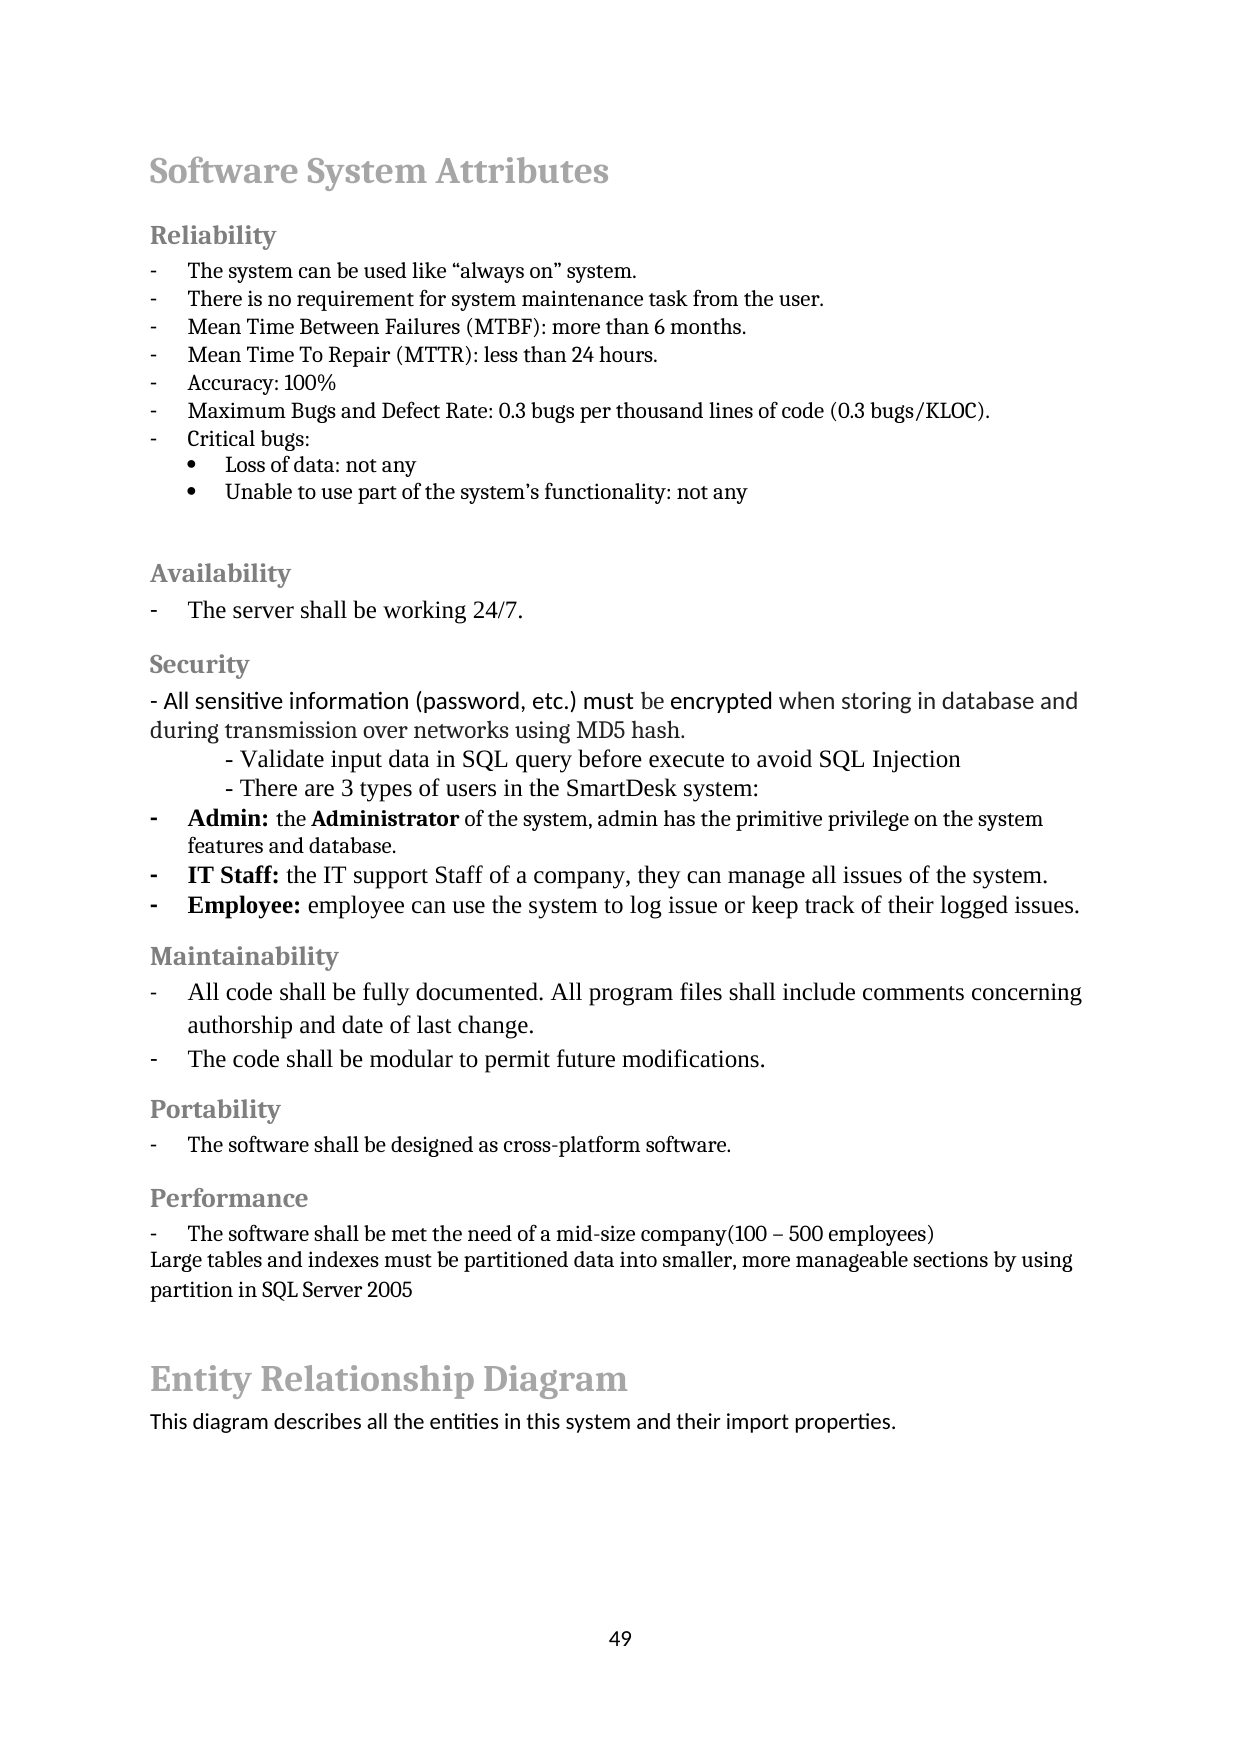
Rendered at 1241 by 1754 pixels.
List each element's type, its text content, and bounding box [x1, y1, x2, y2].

list Mean Time To Repair (MTTR): less than 24 hours. [150, 340, 1090, 368]
subtitle Reliability [150, 220, 1090, 252]
subtitle Entity Relationship Diagram [150, 1357, 1090, 1400]
text Large tables and indexes must be partitioned data into smaller, more manageable sections by using partition in SQL Server 2005 [150, 1247, 1090, 1303]
list Maximum Bugs and Defect Rate: 0.3 bugs per thousand lines of code (0.3 bugs/KLOC). [150, 396, 1090, 424]
list The server shall be working 24/7. [150, 594, 1090, 624]
list - All sensitive information (password, etc.) must be encrypted when storing in database and during transmission over networks using MD5 hash. [686, 685, 1090, 744]
list The code shall be modular to permit future modifications. [150, 1043, 1090, 1073]
list Unable to use part of the system’s functionality: not any [187, 479, 1090, 505]
text - Validate input data in SQL query before execute to avoid SQL Injection [150, 744, 1090, 773]
text This diagram describes all the entities in this system and their import properties. [150, 1407, 1090, 1435]
list IT Staff: the IT support Staff of a company, they can manage all issues of the system. [150, 859, 1090, 889]
list Admin: the Administrator of the system, admin has the primitive privilege on the system features and database. [150, 802, 1090, 859]
subtitle Security [150, 649, 1090, 681]
subtitle Maintainability [150, 941, 1090, 972]
list Accuracy: 100% [150, 368, 1090, 396]
list The software shall be designed as cross-platform software. [150, 1130, 1090, 1158]
list Critical bugs: [150, 424, 1090, 452]
text - There are 3 types of users in the SmartDesk system: [150, 773, 1090, 802]
subtitle Software System Attributes [150, 150, 1090, 193]
list The software shall be met the need of a mid-size company(100 – 500 employees) [150, 1219, 1090, 1247]
list Employee: employee can use the system to log issue or keep track of their logged issues. [150, 889, 1090, 920]
list Mean Time Between Failures (MTBF): more than 6 months. [150, 312, 1090, 340]
subtitle Availability [150, 558, 1090, 589]
list There is no requirement for system maintenance task from the user. [150, 284, 1090, 312]
subtitle Portability [150, 1094, 1090, 1125]
list The system can be used like “always on” system. [150, 256, 1090, 284]
subtitle Performance [150, 1183, 1090, 1214]
list Loss of data: not any [187, 452, 1090, 479]
list All code shall be fully documented. All program files shall include comments concerning authorship and date of last change. [150, 977, 1090, 1039]
